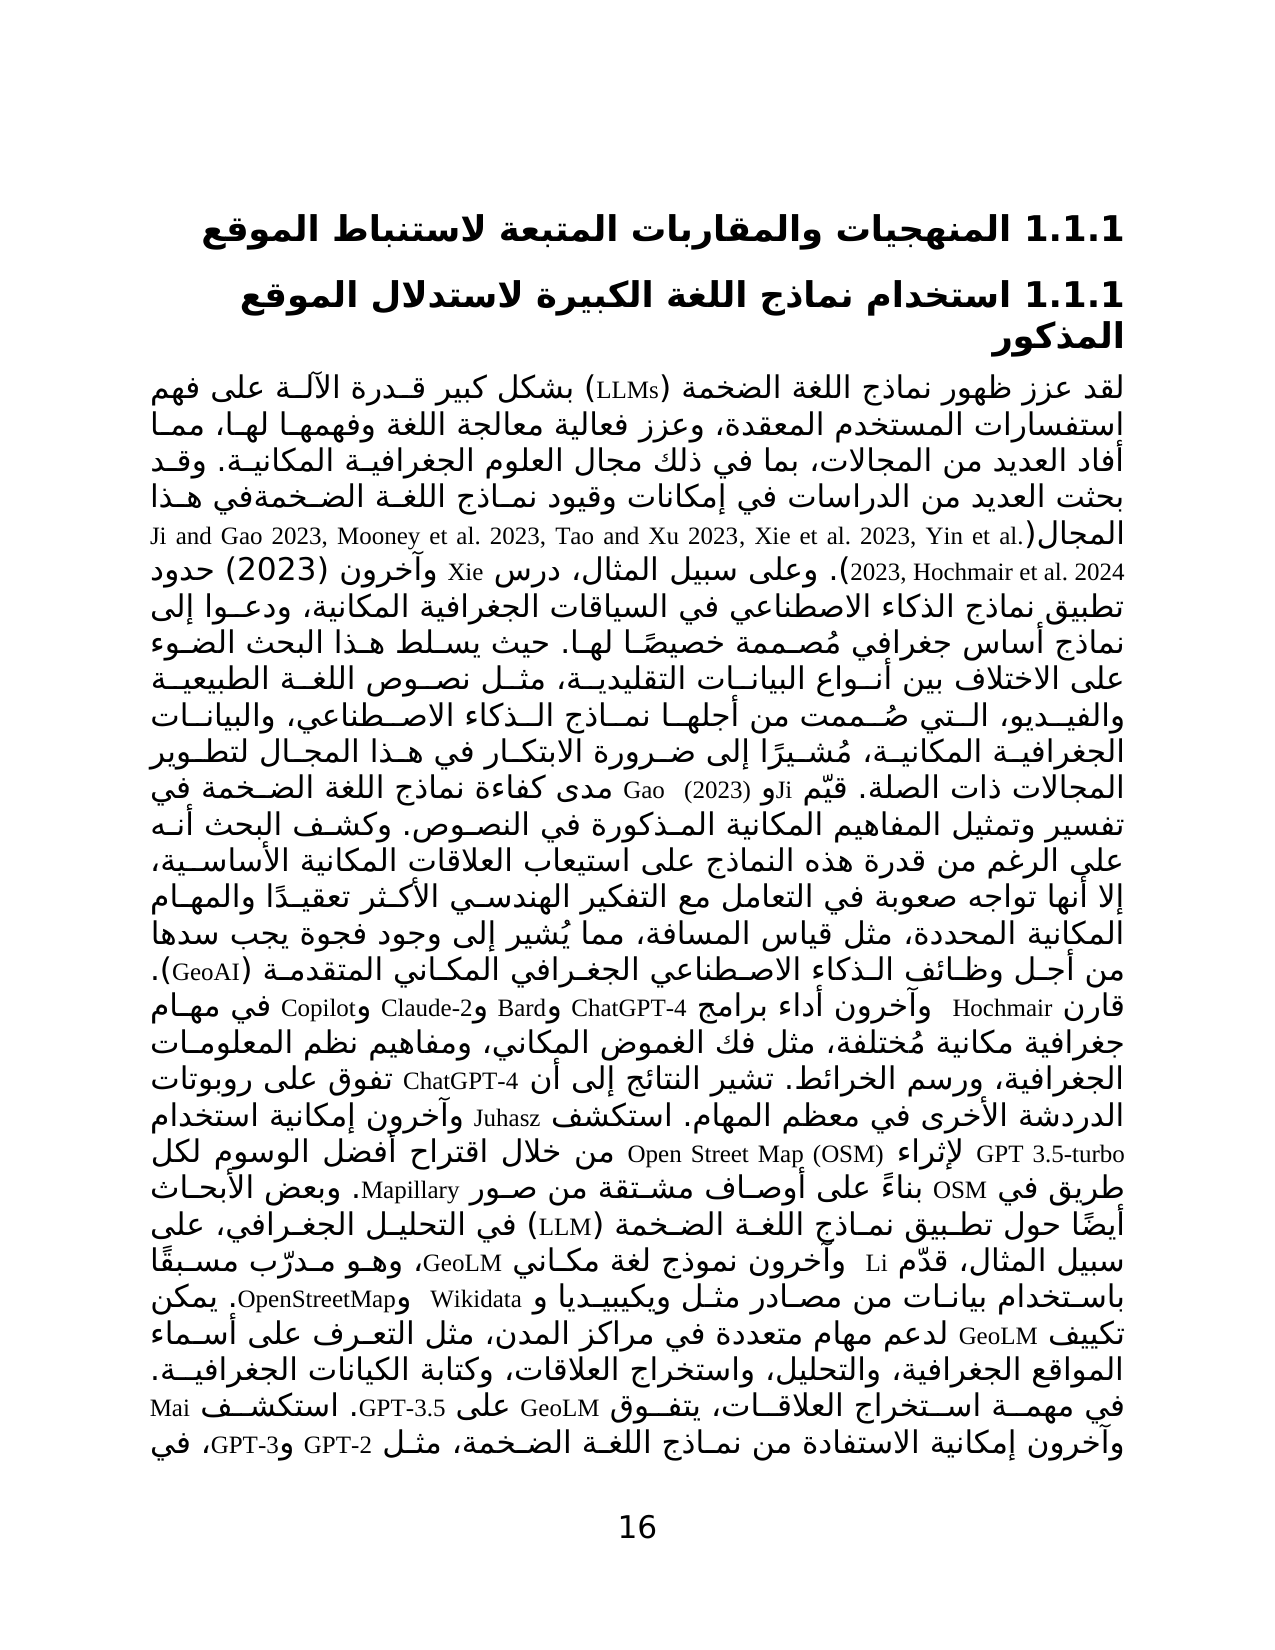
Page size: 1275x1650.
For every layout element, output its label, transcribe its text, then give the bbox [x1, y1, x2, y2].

text 1.1.1 المنهجيات والمقاربات المتبعة لاستنباط الموقع [150, 208, 1125, 250]
text 1.1.1 استخدام نماذج اللغة الكبيرة لاستدلال الموقع المذكور [150, 275, 1125, 357]
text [150, 370, 1125, 1460]
